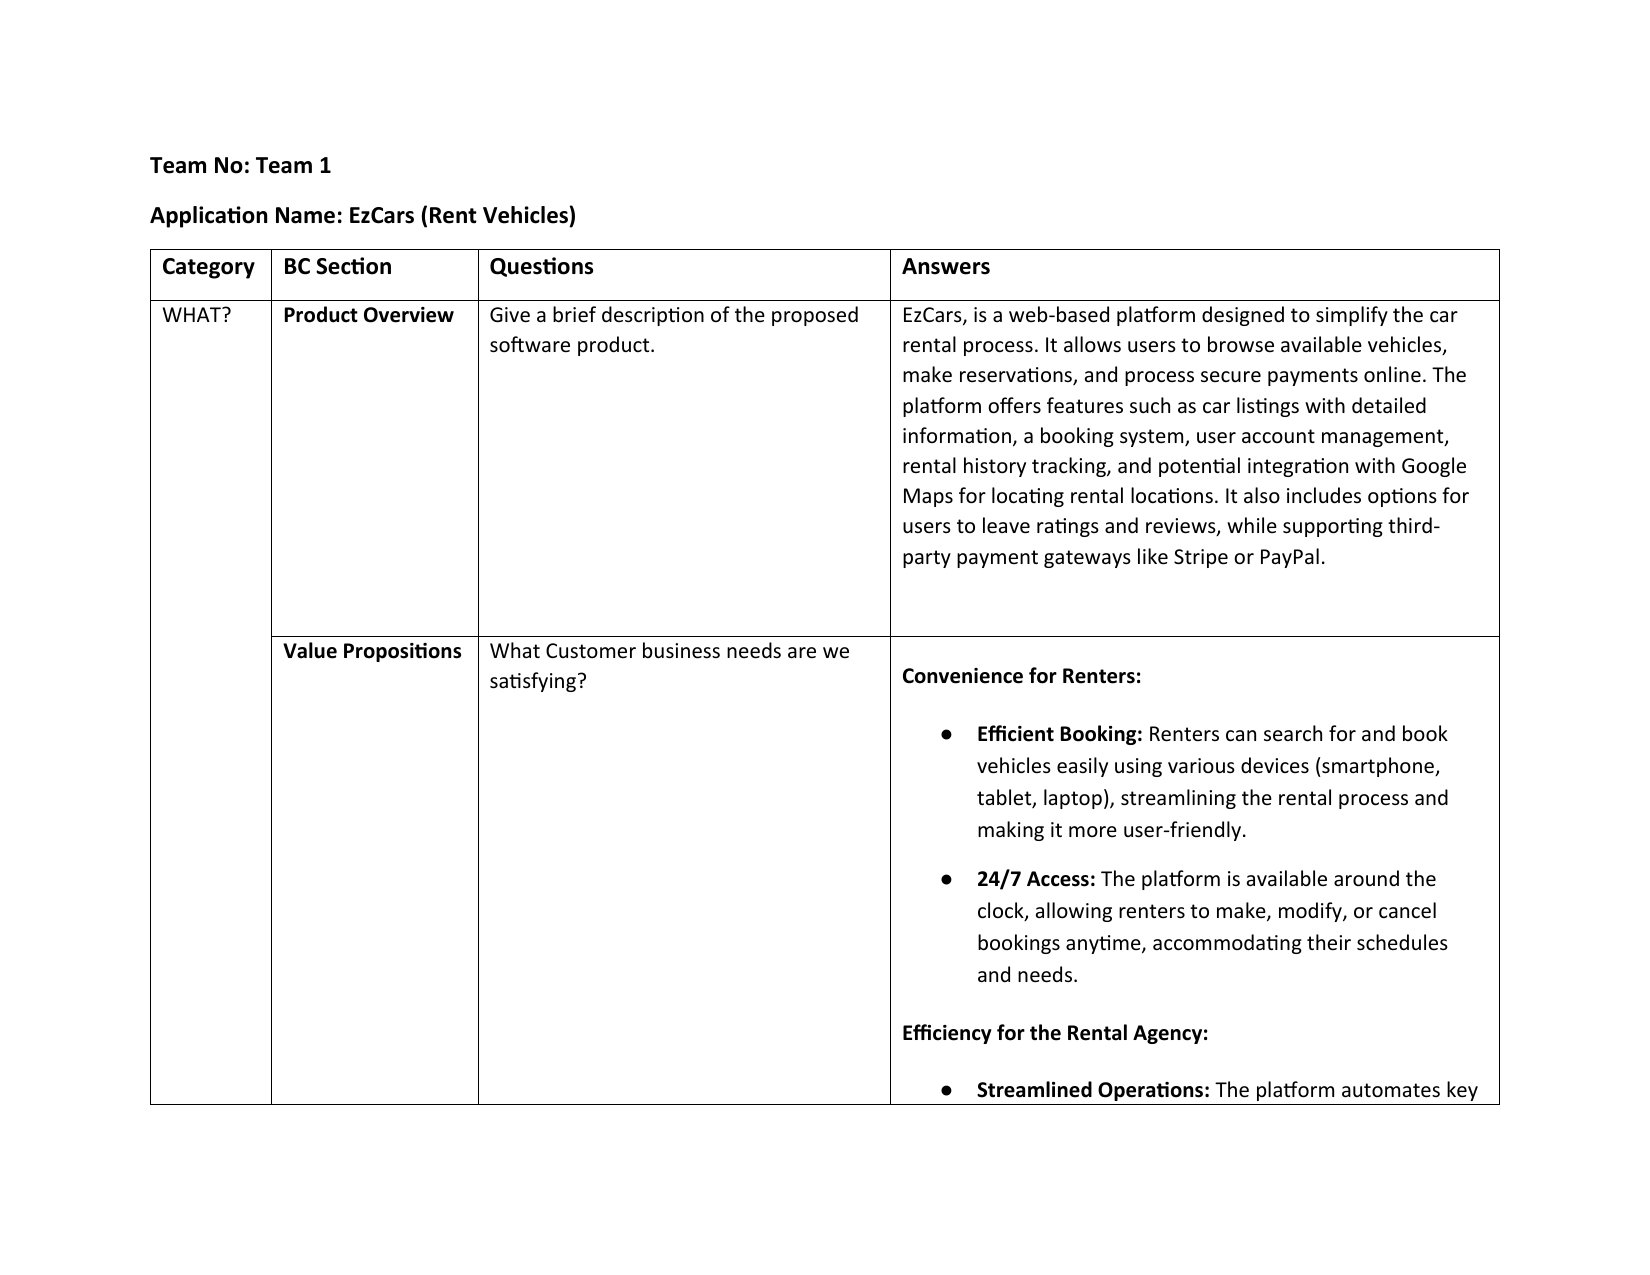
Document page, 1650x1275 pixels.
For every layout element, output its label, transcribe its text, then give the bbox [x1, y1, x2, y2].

table_header BC Section [272, 250, 478, 299]
table_cell WHAT? [151, 301, 271, 1103]
text Application Name: EzCars (Rent Vehicles) [150, 199, 1500, 230]
table_cell Product Overview [272, 301, 478, 636]
table_cell EzCars, is a web-based platform designed to simplify the car rental process. It allows users to browse available vehicles, make reservations, and process secure payments online. The platform offers features such as car listings with detailed information, a booking system, user account management, rental history tracking, and potential integration with Google Maps for locating rental locations. It also includes options for users to leave ratings and reviews, while supporting third-party payment gateways like Stripe or PayPal. [891, 301, 1499, 636]
table_header Answers [891, 250, 1499, 299]
table_header Questions [479, 250, 890, 299]
table_cell Give a brief description of the proposed software product. [479, 301, 890, 636]
table_cell Value Propositions [272, 637, 478, 1103]
text Team No: Team 1 [150, 150, 1500, 181]
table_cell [891, 637, 1499, 1103]
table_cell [479, 637, 890, 1103]
table_header Category [151, 250, 271, 299]
